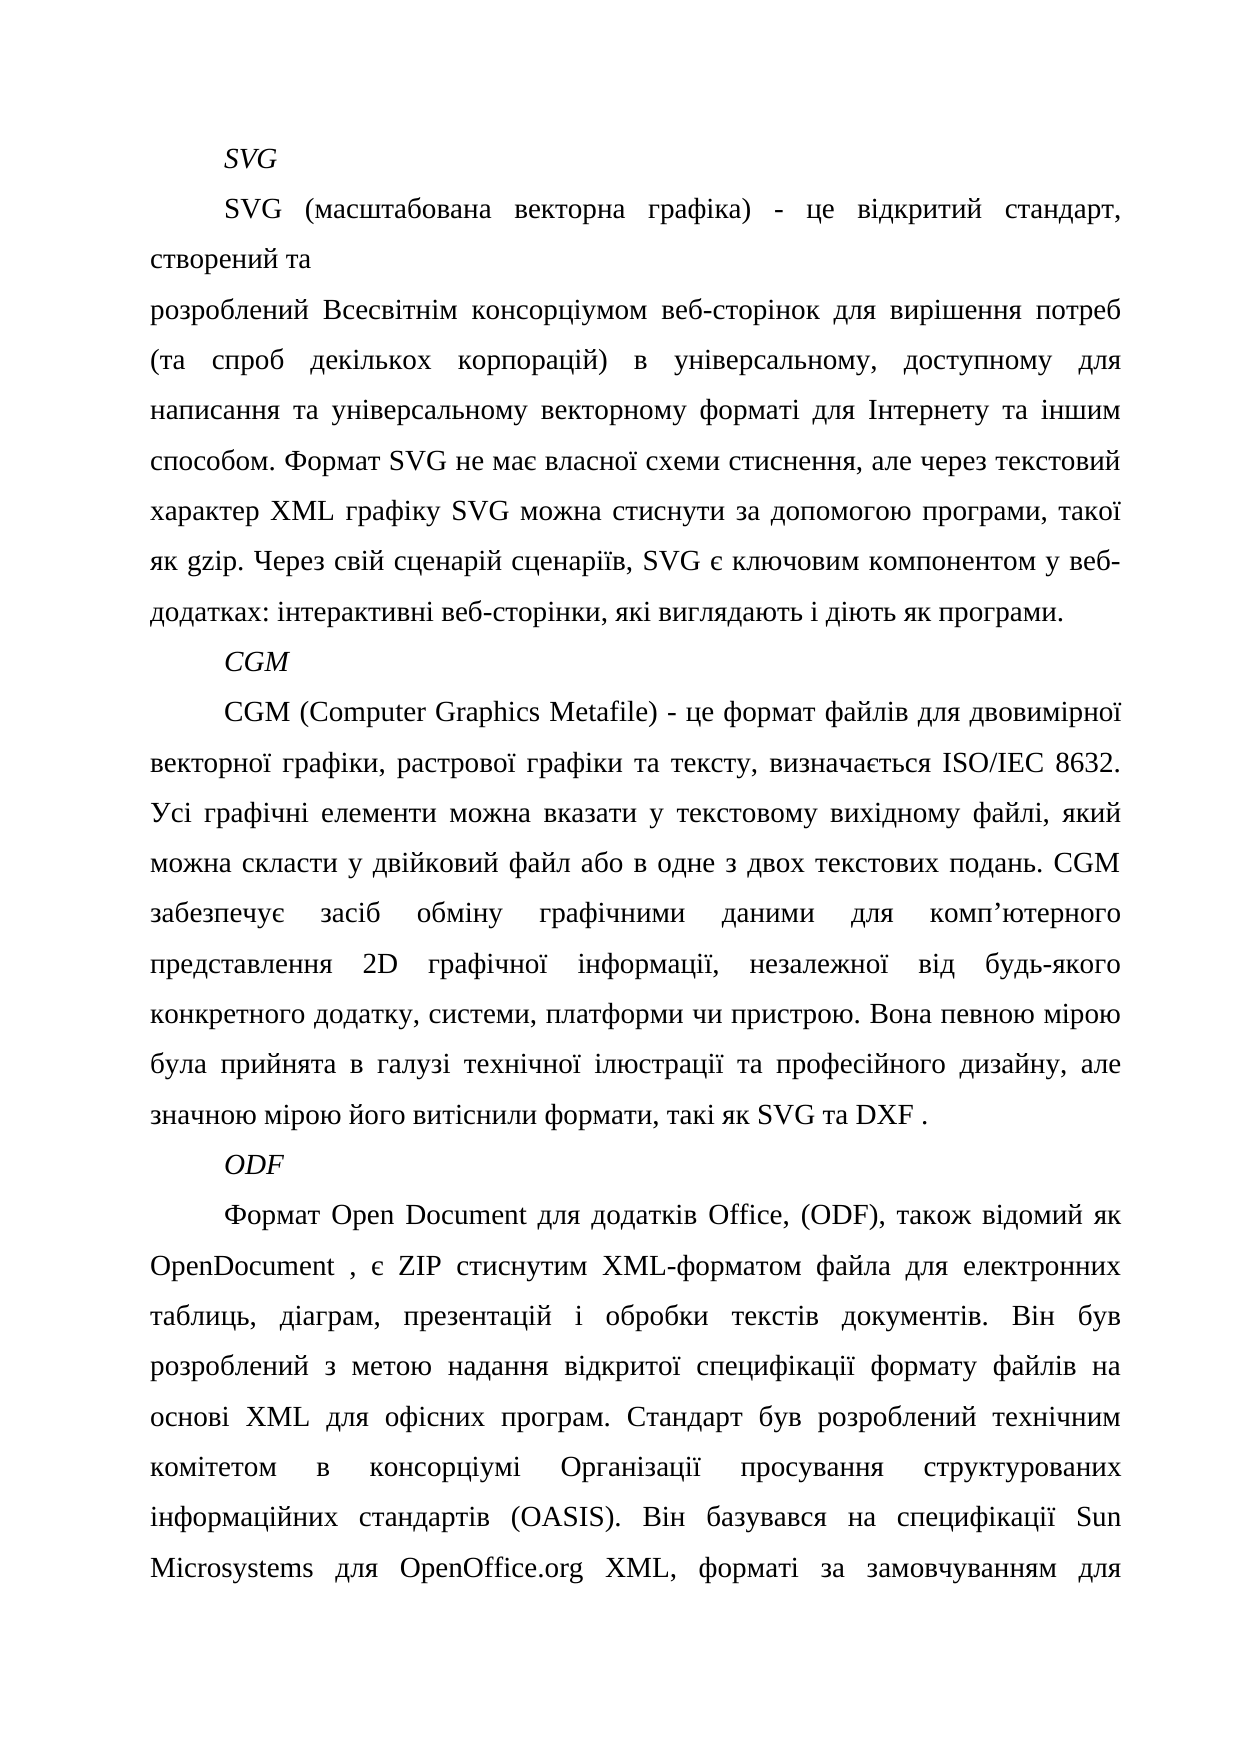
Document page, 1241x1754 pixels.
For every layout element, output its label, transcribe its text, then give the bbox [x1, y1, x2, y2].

text SVG (масштабована векторна графіка) - це відкритий стандарт, створений та [150, 191, 1122, 275]
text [150, 1197, 1122, 1583]
text ODF [150, 1147, 1122, 1181]
text CGM [150, 644, 1122, 678]
text CGM (Computer Graphics Metafile) - це формат файлів для двовимірної векторної графіки, растрової графіки та тексту, визначається ISO/IEC 8632. Усі графічні елементи можна вказати у текстовому вихідному файлі, який можна скласти у двійковий файл або в одне з двох текстових подань. CGM забезпечує засіб обміну графічними даними для комп’ютерного представлення 2D графічної інформації, незалежної від будь-якого конкретного додатку, системи, платформи чи пристрою. Вона певною мірою була прийнята в галузі технічної ілюстрації та професійного дизайну, але значною мірою його витіснили формати, такі як SVG та DXF . [150, 694, 1122, 1130]
text розроблений Всесвітнім консорціумом веб-сторінок для вирішення потреб (та спроб декількох корпорацій) в універсальному, доступному для написання та універсальному векторному форматі для Інтернету та іншим способом. Формат SVG не має власної схеми стиснення, але через текстовий характер XML графіку SVG можна стиснути за допомогою програми, такої як gzip. Через свій сценарій сценаріїв, SVG є ключовим компонентом у веб-додатках: інтерактивні веб-сторінки, які виглядають і діють як програми. [150, 292, 1122, 627]
text SVG [150, 141, 1122, 174]
